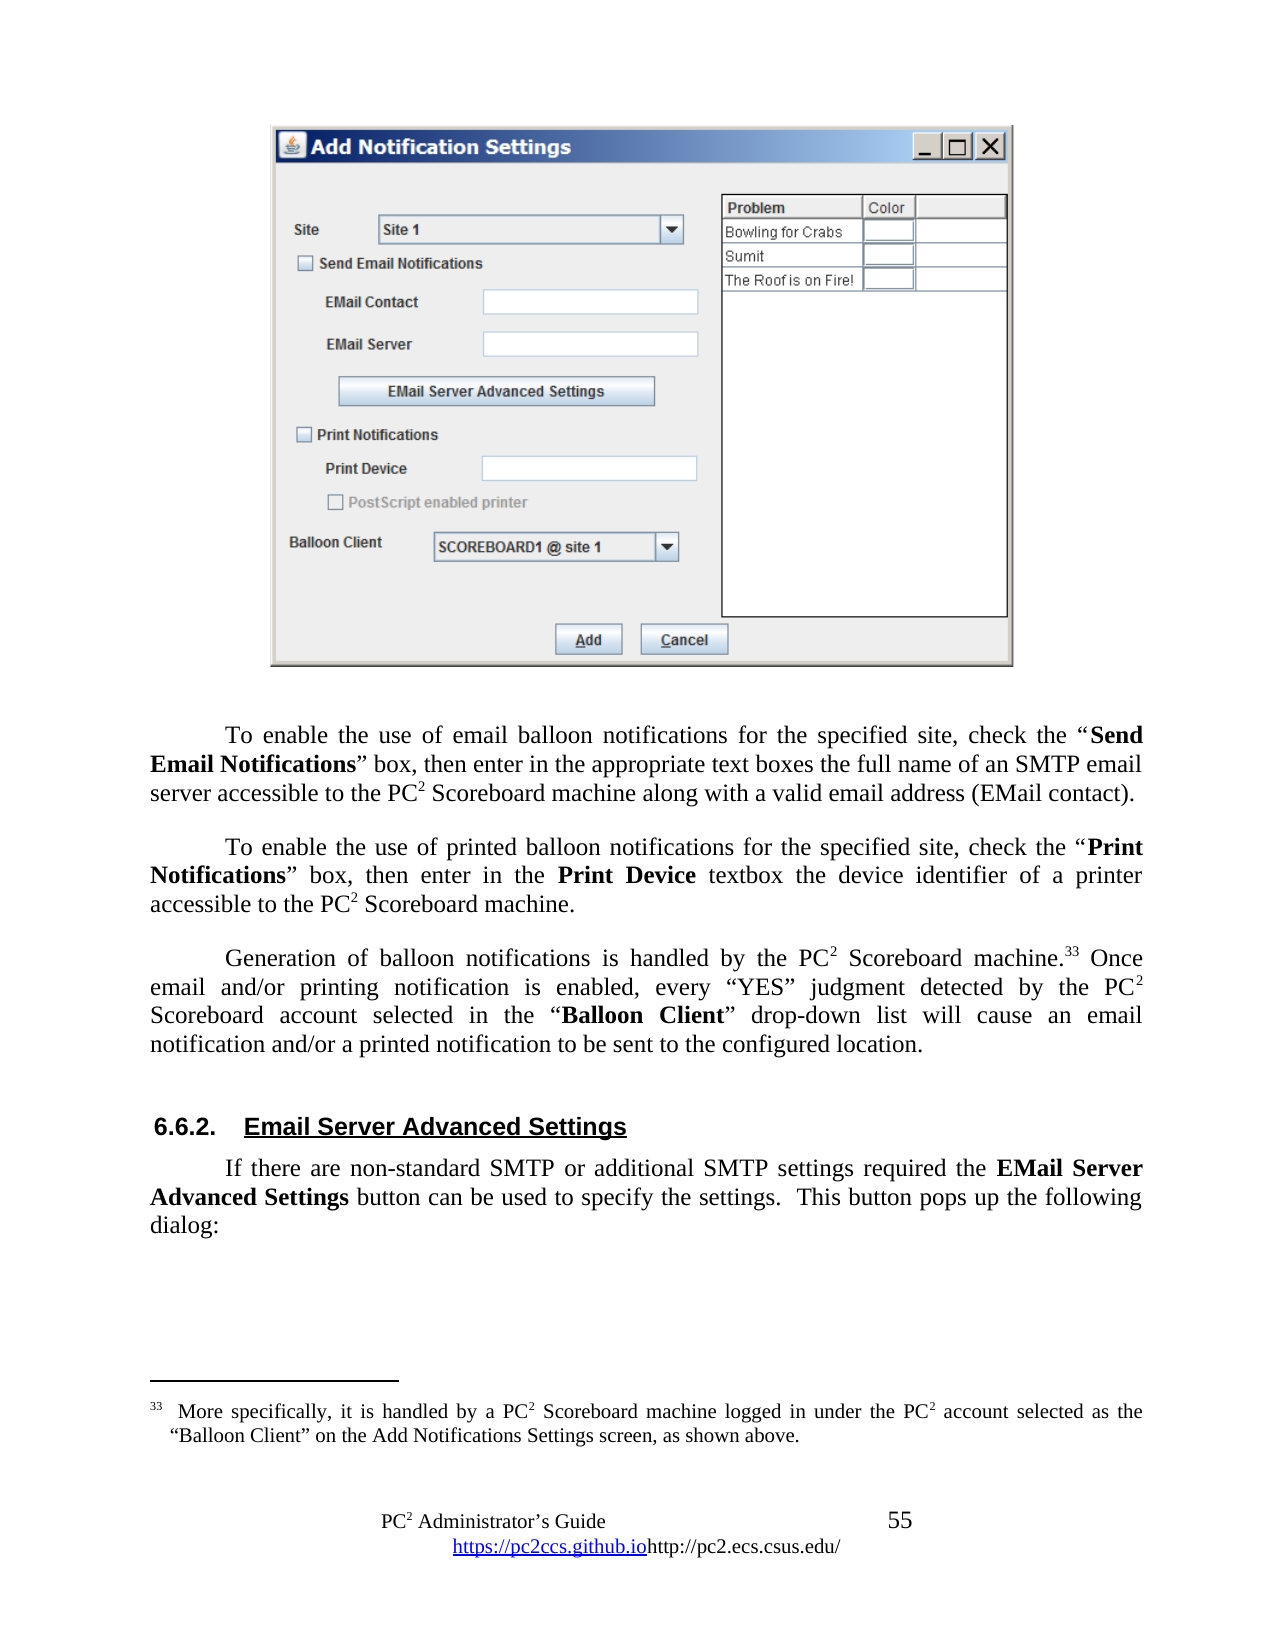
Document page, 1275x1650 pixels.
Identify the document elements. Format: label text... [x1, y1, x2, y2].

picture [270, 125, 1014, 667]
text If there are non-standard SMTP or additional SMTP settings required the EMail Server Advanced Settings button can be used to specify the settings. This button pops up the following dialog: [150, 1153, 1143, 1239]
text To enable the use of printed balloon notifications for the specified site, check the “Print Notifications” box, then enter in the Print Device textbox the device identifier of a printer accessible to the PC2 Scoreboard machine. [150, 832, 1143, 918]
list Email Server Advanced Settings [154, 1112, 1143, 1140]
text Generation of balloon notifications is handled by the PC2 Scoreboard machine. Once email and/or printing notification is enabled, every “YES” judgment detected by the PC2 Scoreboard account selected in the “Balloon Client” drop-down list will cause an email notification and/or a printed notification to be sent to the configured location. [150, 943, 1143, 1058]
text To enable the use of email balloon notifications for the specified site, check the “Send Email Notifications” box, then enter in the appropriate text boxes the full name of an SMTP email server accessible to the PC2 Scoreboard machine along with a valid email address (EMail contact). [150, 720, 1143, 807]
